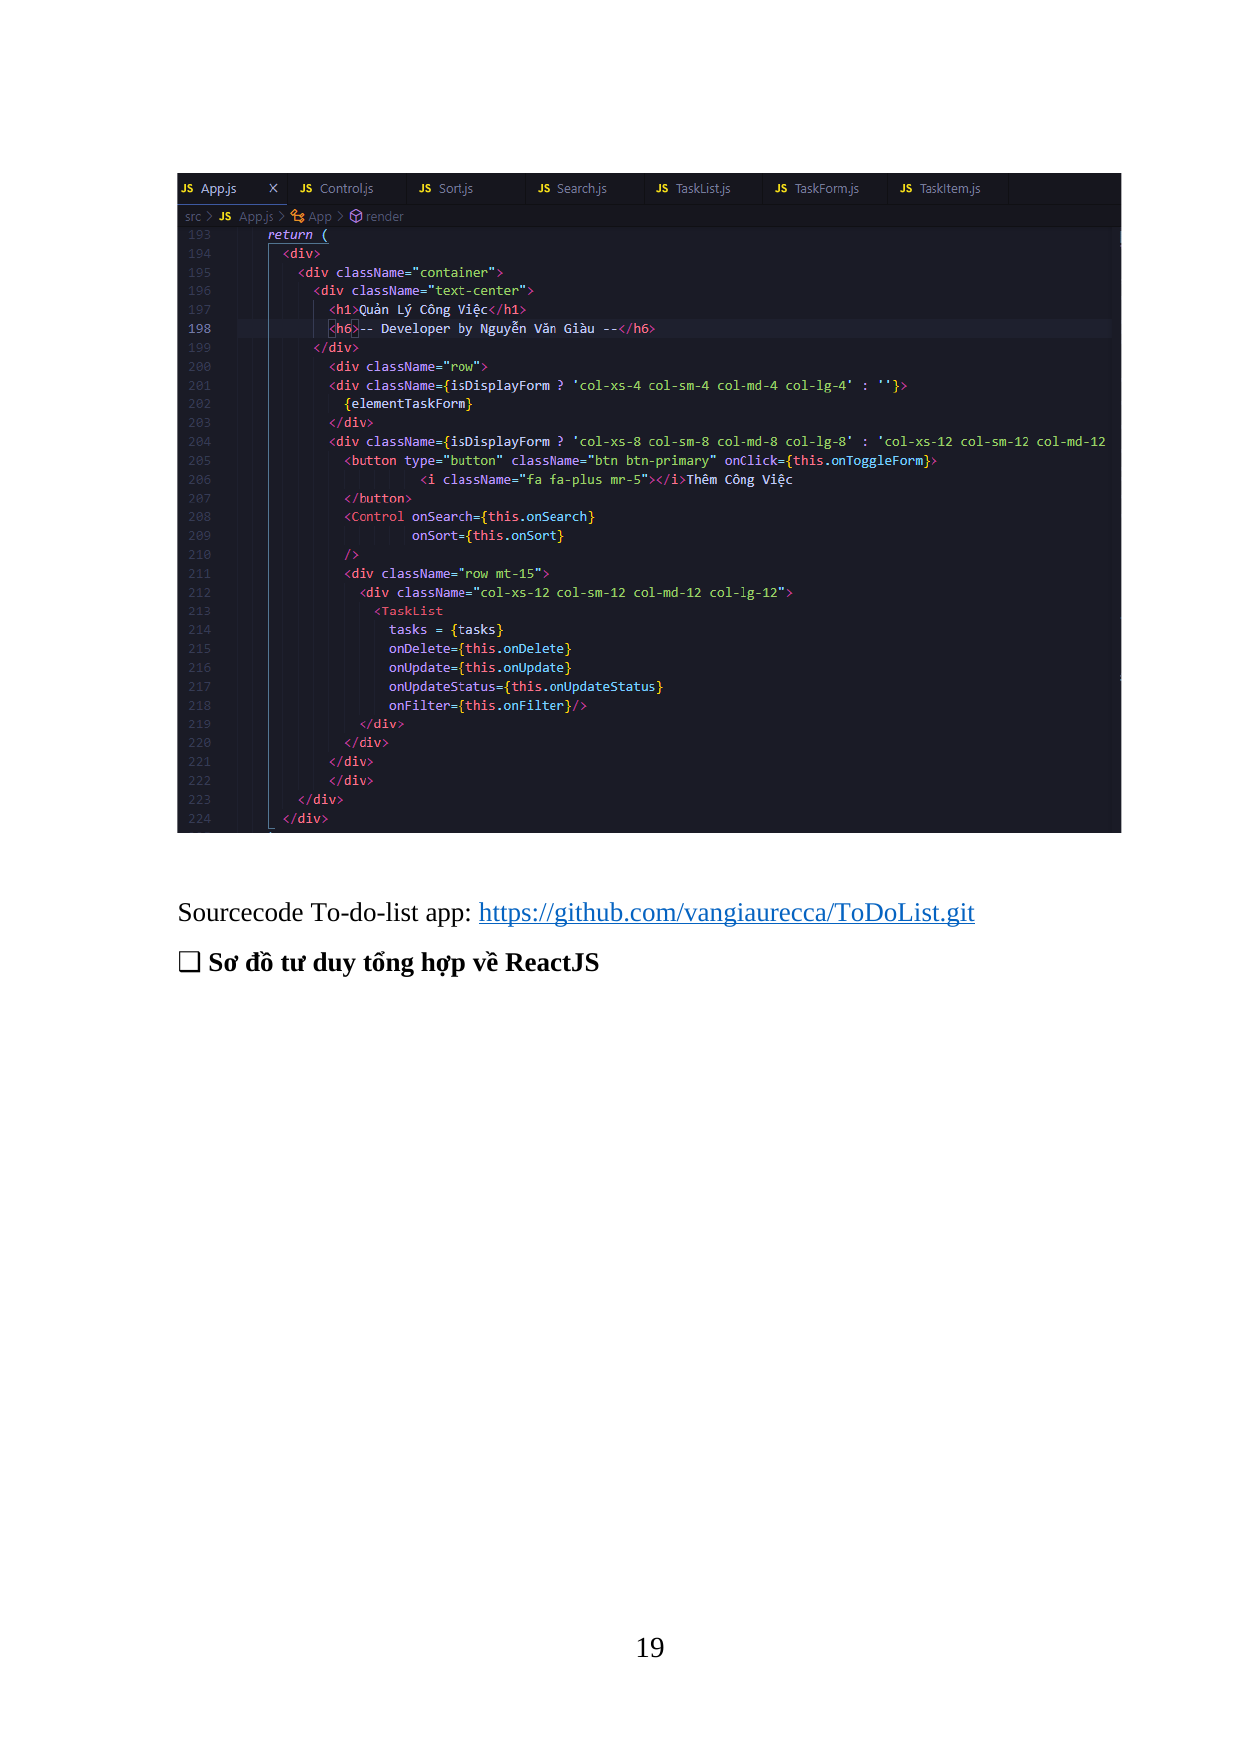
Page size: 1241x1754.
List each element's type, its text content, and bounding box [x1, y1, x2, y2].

text ❑ Sơ đồ tư duy tổng hợp về ReactJS [177, 943, 1122, 979]
text Sourcecode To-do-list app: https://github.com/vangiaurecca/ToDoList.git [177, 896, 1122, 927]
picture [177, 173, 1122, 833]
